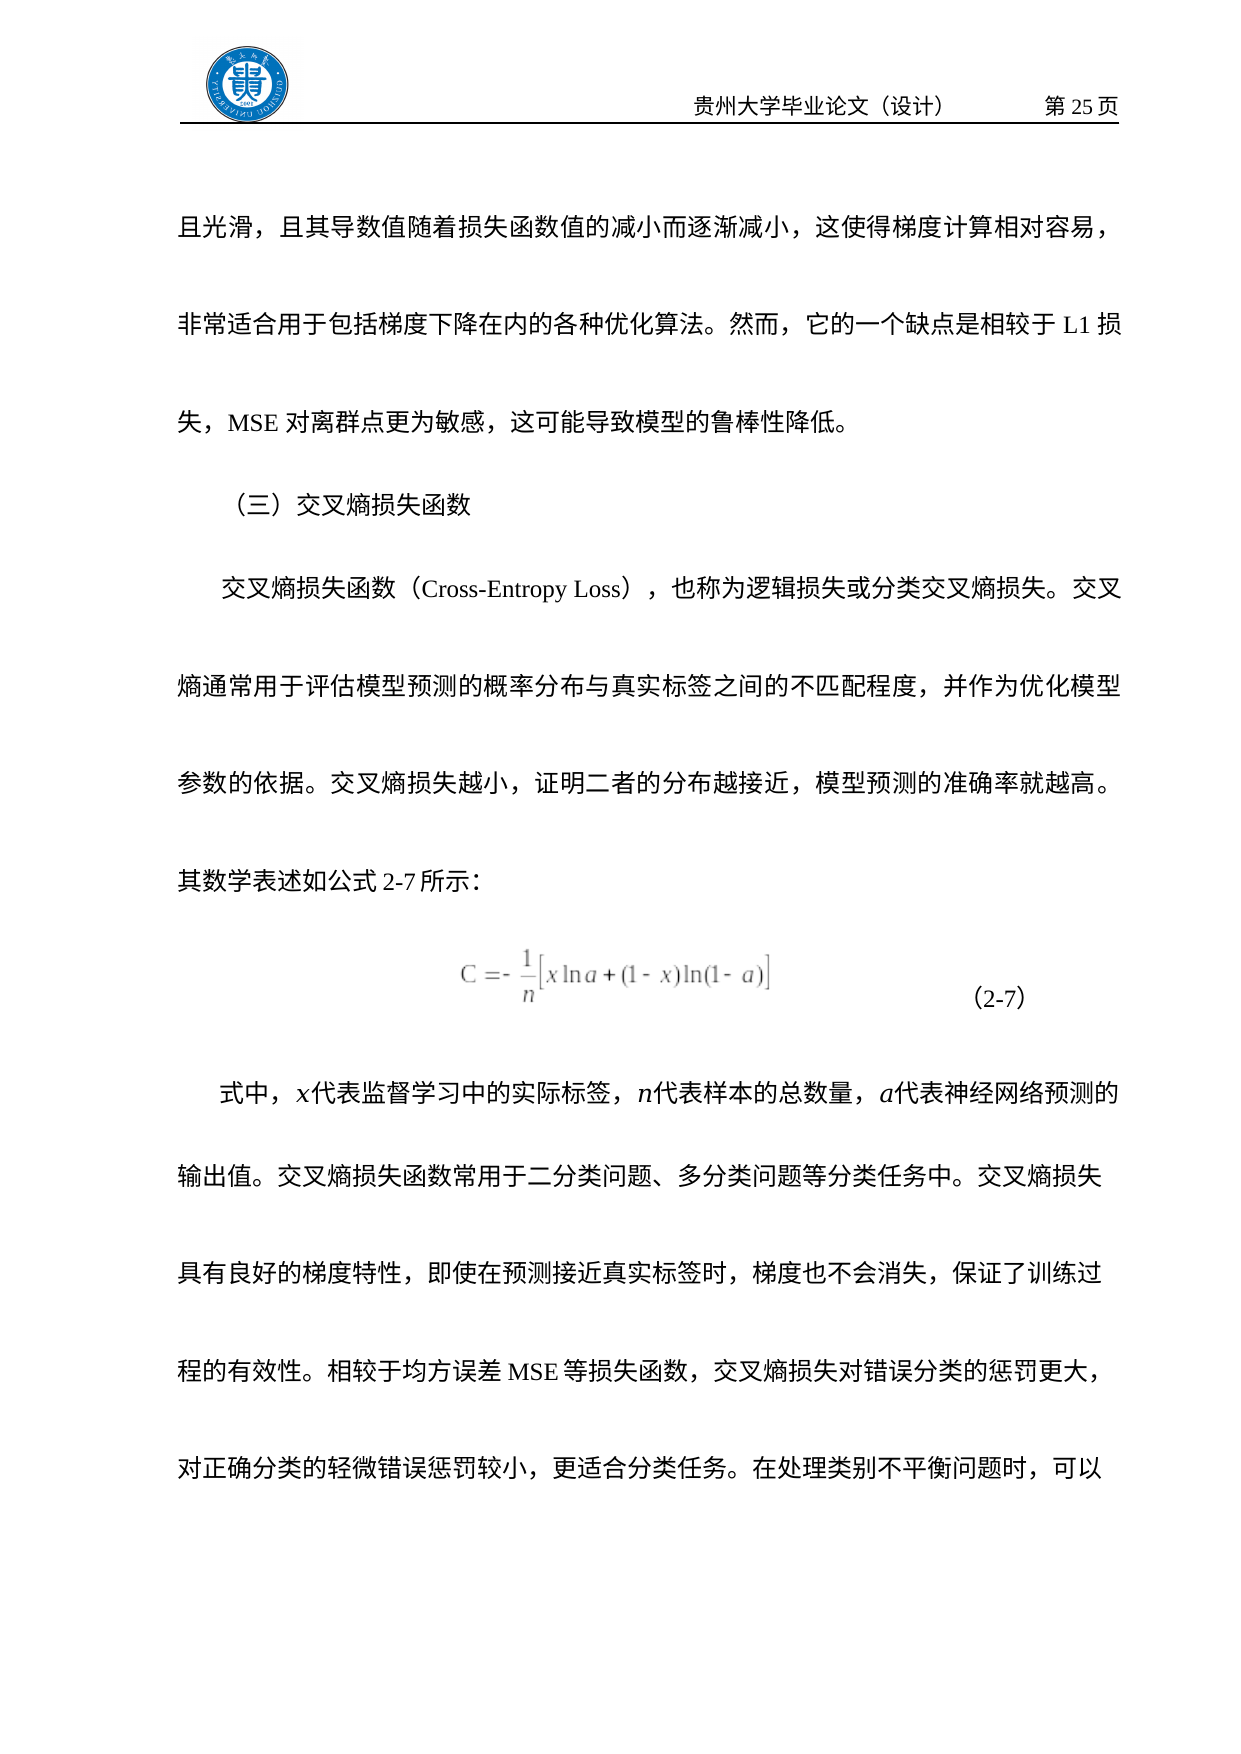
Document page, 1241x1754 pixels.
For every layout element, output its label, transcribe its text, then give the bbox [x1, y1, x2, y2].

list 交叉熵损失函数 [177, 471, 1122, 536]
picture [191, 36, 305, 122]
text （2-7） [177, 930, 1122, 1027]
text 式中，𝑥代表监督学习中的实际标签，𝑛代表样本的总数量，𝑎代表神经网络预测的 [177, 1059, 1122, 1124]
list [177, 193, 1122, 453]
picture [191, 124, 305, 131]
list 交叉熵损失函数（Cross-Entropy Loss），也称为逻辑损失或分类交叉熵损失。交叉熵通常用于评估模型预测的概率分布与真实标签之间的不匹配程度，并作为优化模型参数的依据。交叉熵损失越小，证明二者的分布越接近，模型预测的准确率就越高。其数学表述如公式2-7所示： [177, 554, 1122, 912]
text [177, 1142, 1122, 1499]
